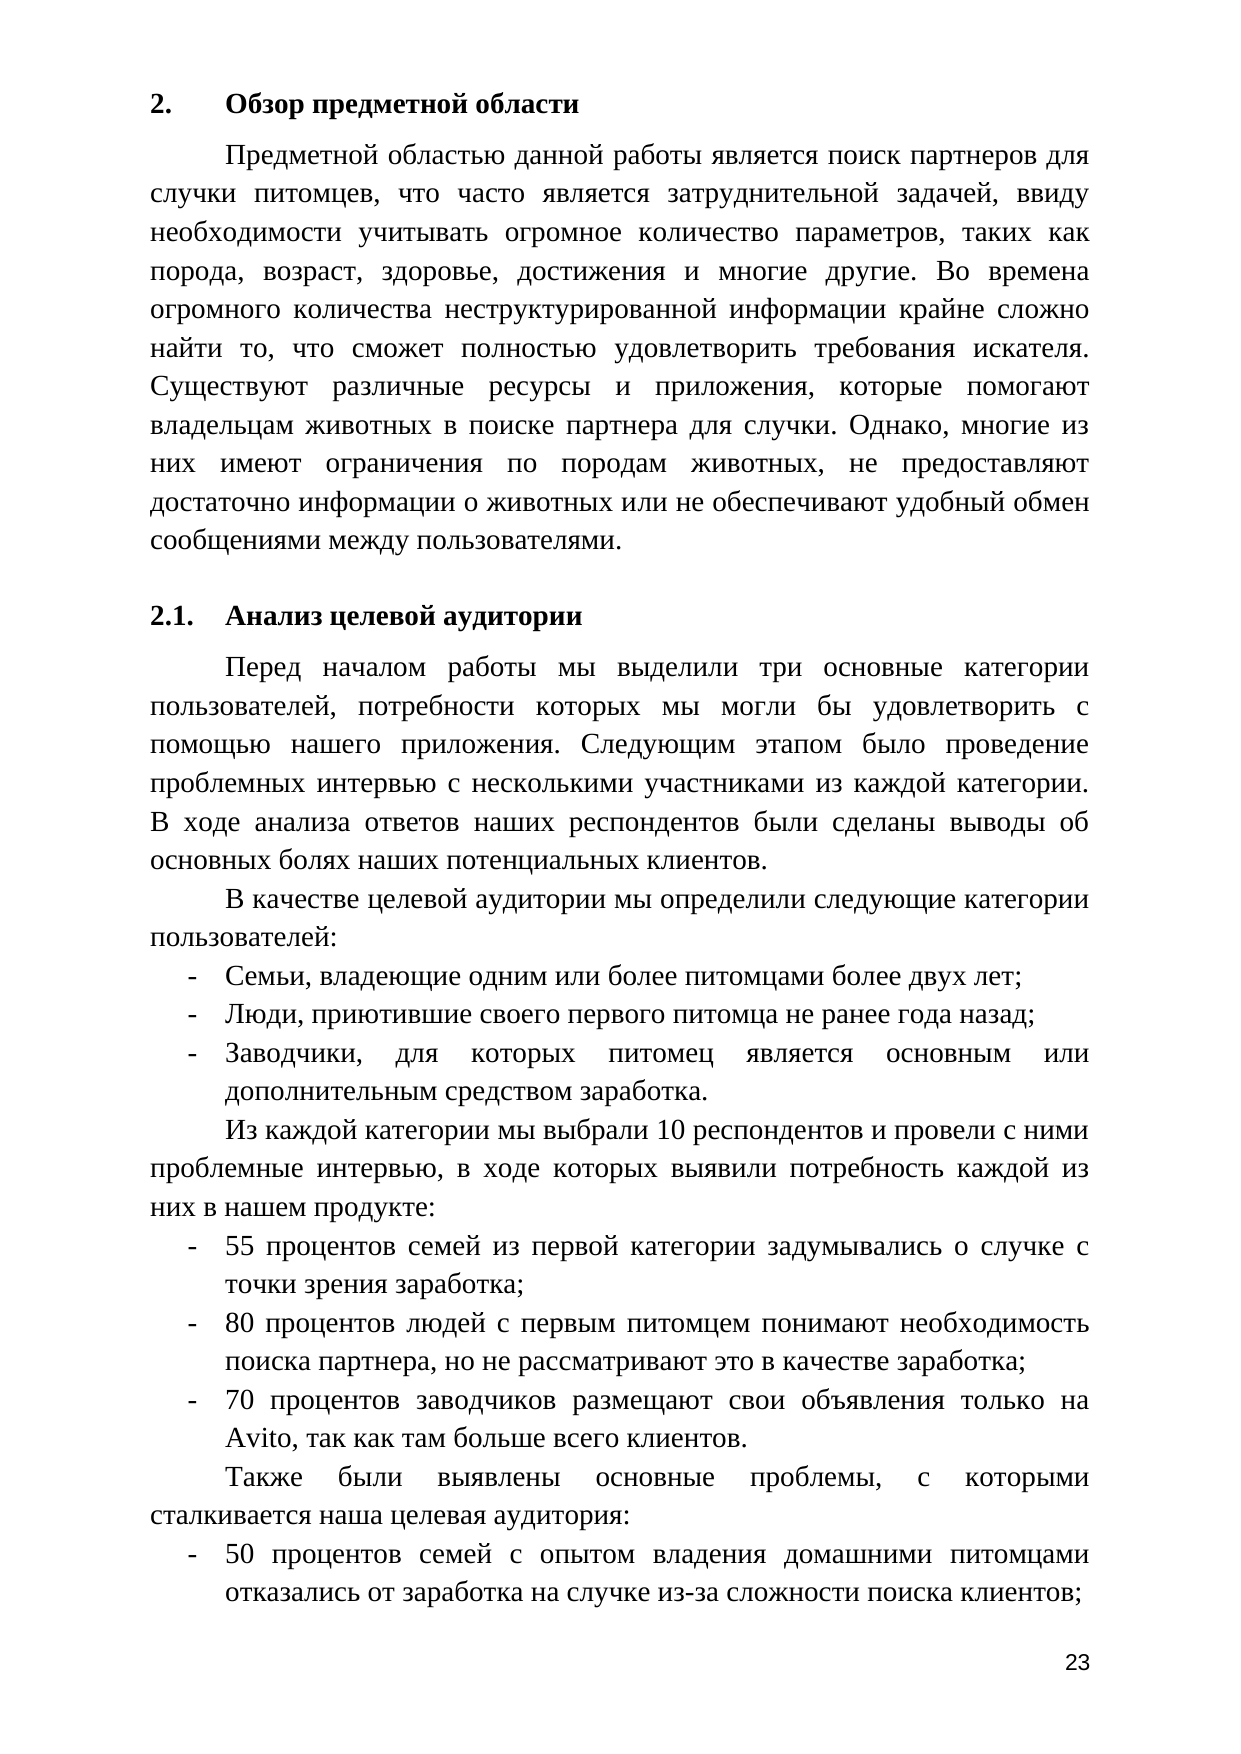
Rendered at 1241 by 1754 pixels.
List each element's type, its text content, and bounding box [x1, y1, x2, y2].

list 80 процентов людей с первым питомцем понимают необходимость поиска партнера, но не рассматривают это в качестве заработка; [187, 1305, 1090, 1377]
subtitle 2.1. Анализ целевой аудитории [150, 598, 1090, 632]
list Семьи, владеющие одним или более питомцами более двух лет; [187, 958, 1090, 991]
list 55 процентов семей из первой категории задумывались о случке с точки зрения заработка; [187, 1228, 1090, 1300]
text Предметной областью данной работы является поиск партнеров для случки питомцев, что часто является затруднительной задачей, ввиду необходимости учитывать огромное количество параметров, таких как порода, возраст, здоровье, достижения и многие другие. Во времена огромного количества неструктурированной информации крайне сложно найти то, что сможет полностью удовлетворить требования искателя. Существуют различные ресурсы и приложения, которые помогают владельцам животных в поиске партнера для случки. Однако, многие из них имеют ограничения по породам животных, не предоставляют достаточно информации о животных или не обеспечивают удобный обмен сообщениями между пользователями. [150, 137, 1090, 556]
text В качестве целевой аудитории мы определили следующие категории пользователей: [150, 881, 1090, 953]
list Люди, приютившие своего первого питомца не ранее года назад; [187, 996, 1090, 1030]
list 70 процентов заводчиков размещают свои объявления только на Avito, так как там больше всего клиентов. [187, 1382, 1090, 1454]
text Также были выявлены основные проблемы, с которыми сталкивается наша целевая аудитория: [150, 1459, 1090, 1531]
list 50 процентов семей с опытом владения домашними питомцами отказались от заработка на случке из-за сложности поиска клиентов; [187, 1536, 1090, 1608]
text Перед началом работы мы выделили три основные категории пользователей, потребности которых мы могли бы удовлетворить с помощью нашего приложения. Следующим этапом было проведение проблемных интервью с несколькими участниками из каждой категории. В ходе анализа ответов наших респондентов были сделаны выводы об основных болях наших потенциальных клиентов. [150, 649, 1090, 876]
text Из каждой категории мы выбрали 10 респондентов и провели с ними проблемные интервью, в ходе которых выявили потребность каждой из них в нашем продукте: [150, 1112, 1090, 1223]
list Заводчики, для которых питомец является основным или дополнительным средством заработка. [187, 1035, 1090, 1107]
subtitle 2. Обзор предметной области [150, 86, 1090, 119]
